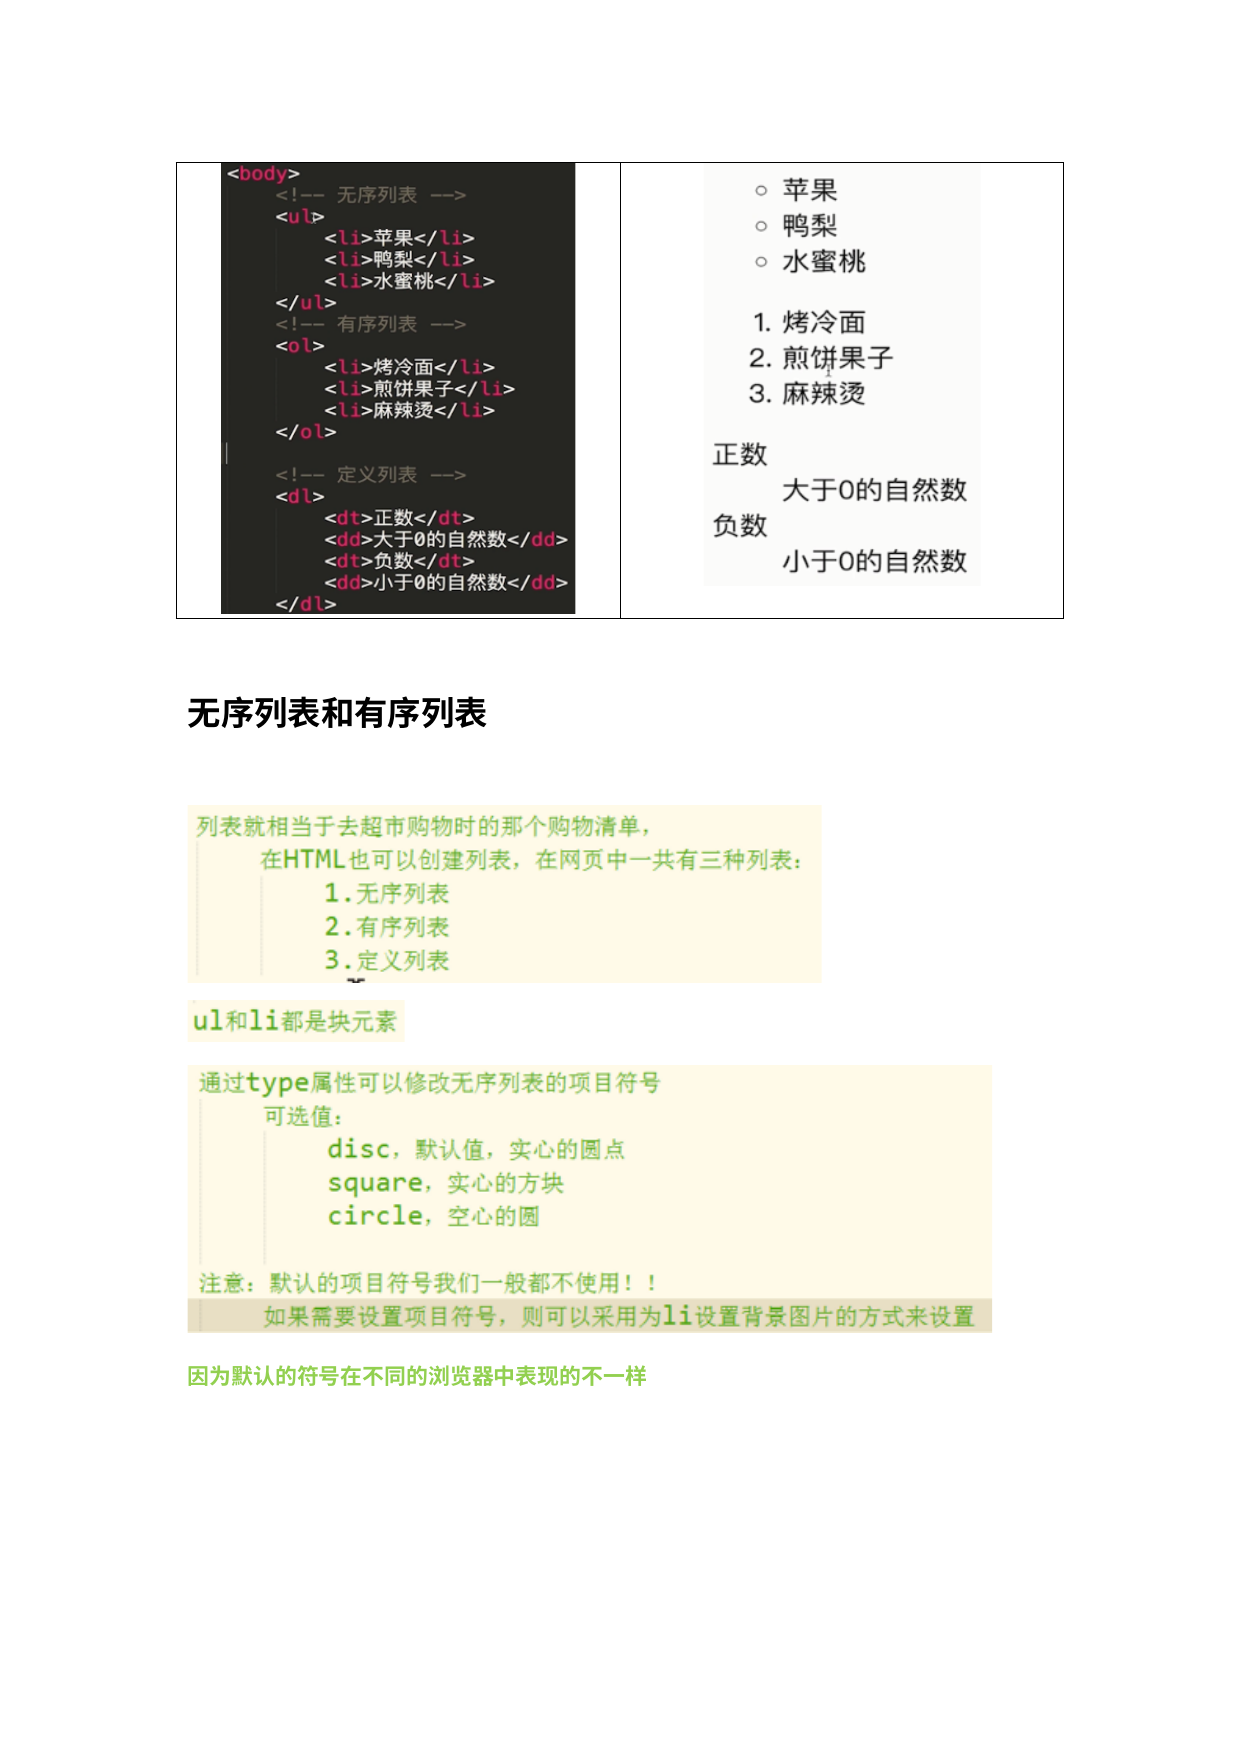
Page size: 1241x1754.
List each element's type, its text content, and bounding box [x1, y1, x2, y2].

picture [187, 1000, 405, 1042]
subtitle 无序列表和有序列表 [187, 679, 1053, 744]
text 因为默认的符号在不同的浏览器中表现的不一样 [187, 1358, 1053, 1391]
picture [187, 805, 822, 983]
table_header [621, 163, 1063, 618]
picture [703, 163, 981, 586]
picture [187, 1065, 993, 1333]
picture [221, 163, 576, 614]
table_header [177, 163, 620, 618]
